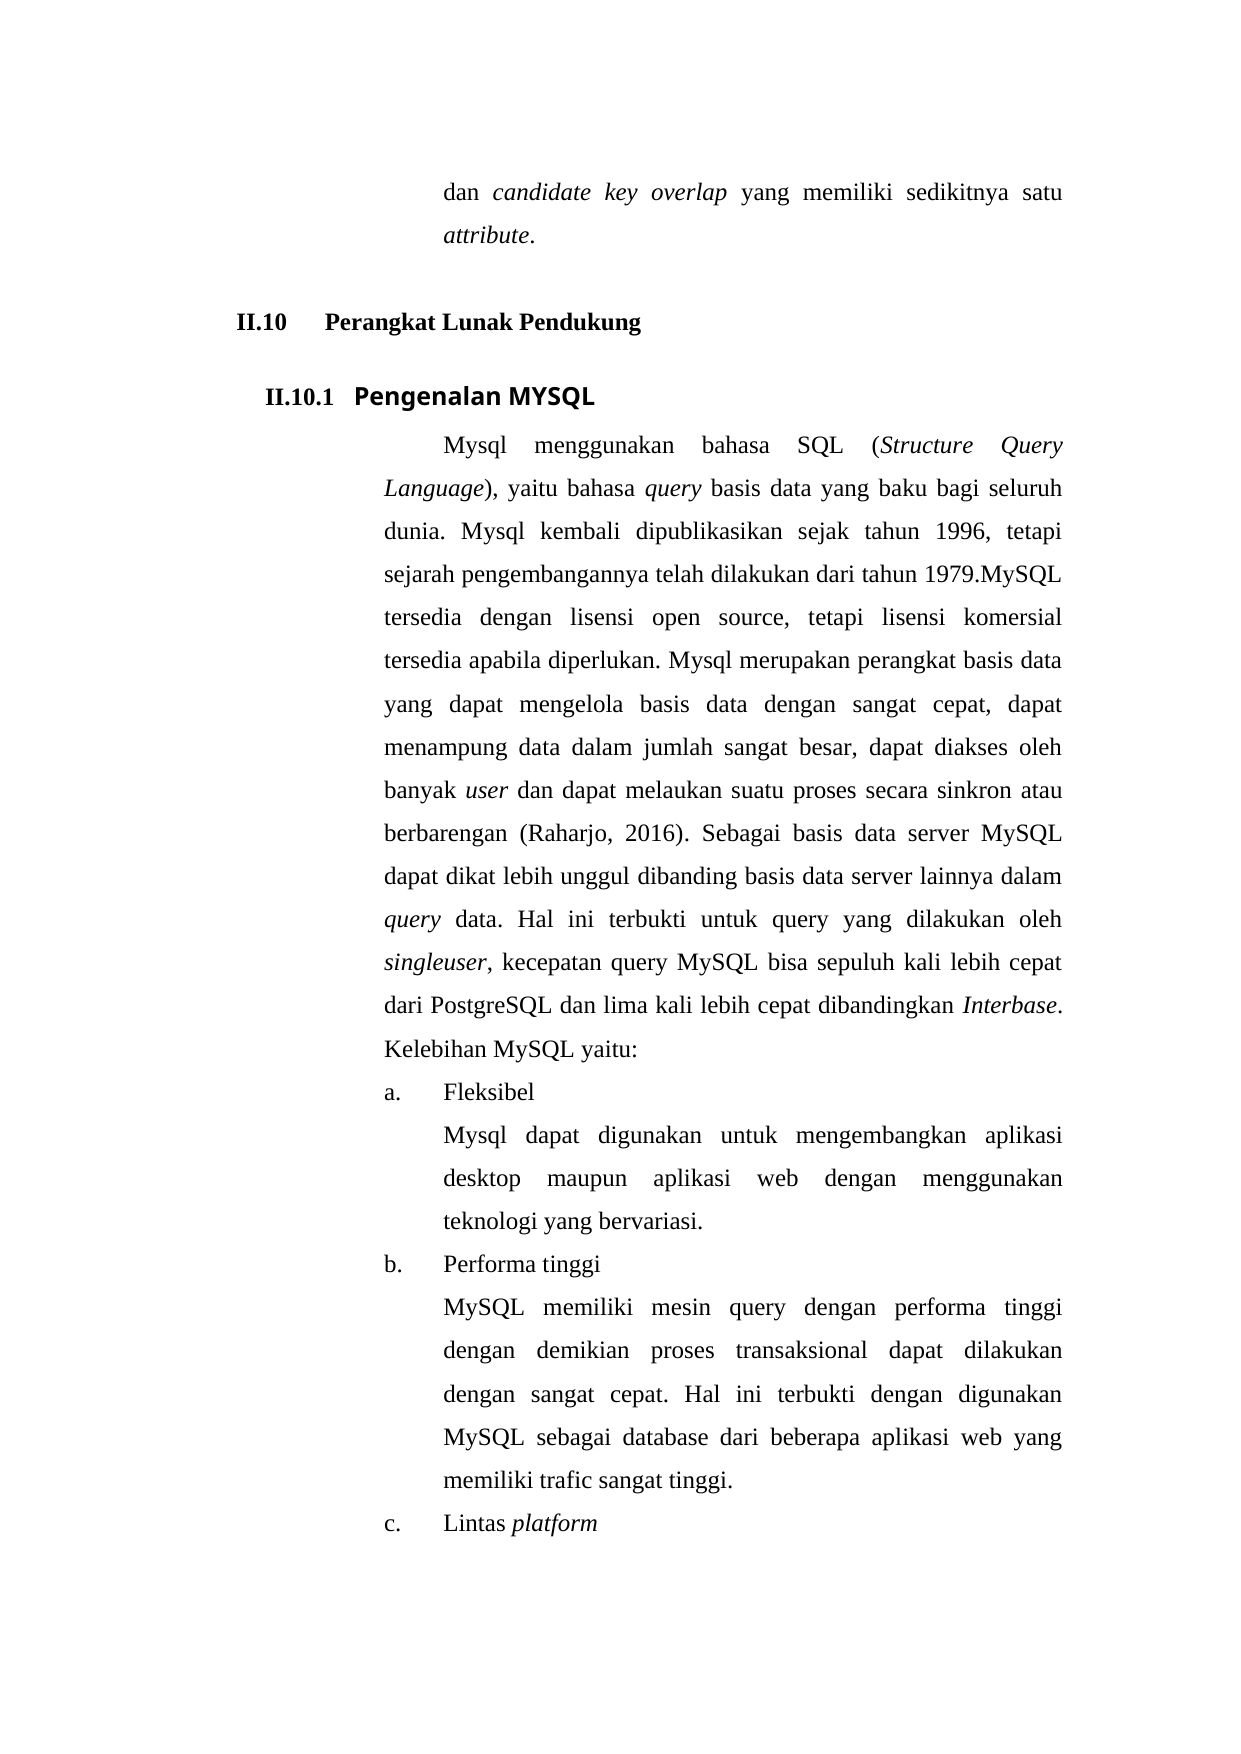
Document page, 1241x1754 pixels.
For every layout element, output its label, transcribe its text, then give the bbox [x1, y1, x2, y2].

text Mysql menggunakan bahasa SQL (Structure Query Language), yaitu bahasa query basis data yang baku bagi seluruh dunia. Mysql kembali dipublikasikan sejak tahun 1996, tetapi sejarah pengembangannya telah dilakukan dari tahun 1979.MySQL tersedia dengan lisensi open source, tetapi lisensi komersial tersedia apabila diperlukan. Mysql merupakan perangkat basis data yang dapat mengelola basis data dengan sangat cepat, dapat menampung data dalam jumlah sangat besar, dapat diakses oleh banyak user dan dapat melaukan suatu proses secara sinkron atau berbarengan (Raharjo, 2016). Sebagai basis data server MySQL dapat dikat lebih unggul dibanding basis data server lainnya dalam query data. Hal ini terbukti untuk query yang dilakukan oleh singleuser, kecepatan query MySQL bisa sepuluh kali lebih cepat dari PostgreSQL dan lima kali lebih cepat dibandingkan Interbase. Kelebihan MySQL yaitu: [384, 430, 1063, 1062]
subtitle Perangkat Lunak Pendukung [236, 307, 1063, 335]
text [443, 177, 1063, 249]
text Mysql dapat digunakan untuk mengembangkan aplikasi desktop maupun aplikasi web dengan menggunakan teknologi yang bervariasi. [443, 1120, 1063, 1235]
text MySQL memiliki mesin query dengan performa tinggi dengan demikian proses transaksional dapat dilakukan dengan sangat cepat. Hal ini terbukti dengan digunakan MySQL sebagai database dari beberapa aplikasi web yang memiliki trafic sangat tinggi. [443, 1292, 1063, 1494]
list Performa tinggi [384, 1249, 1063, 1278]
list Fleksibel [384, 1077, 1063, 1106]
subtitle Pengenalan MYSQL [265, 379, 1063, 413]
list Lintas platform [384, 1508, 1063, 1537]
